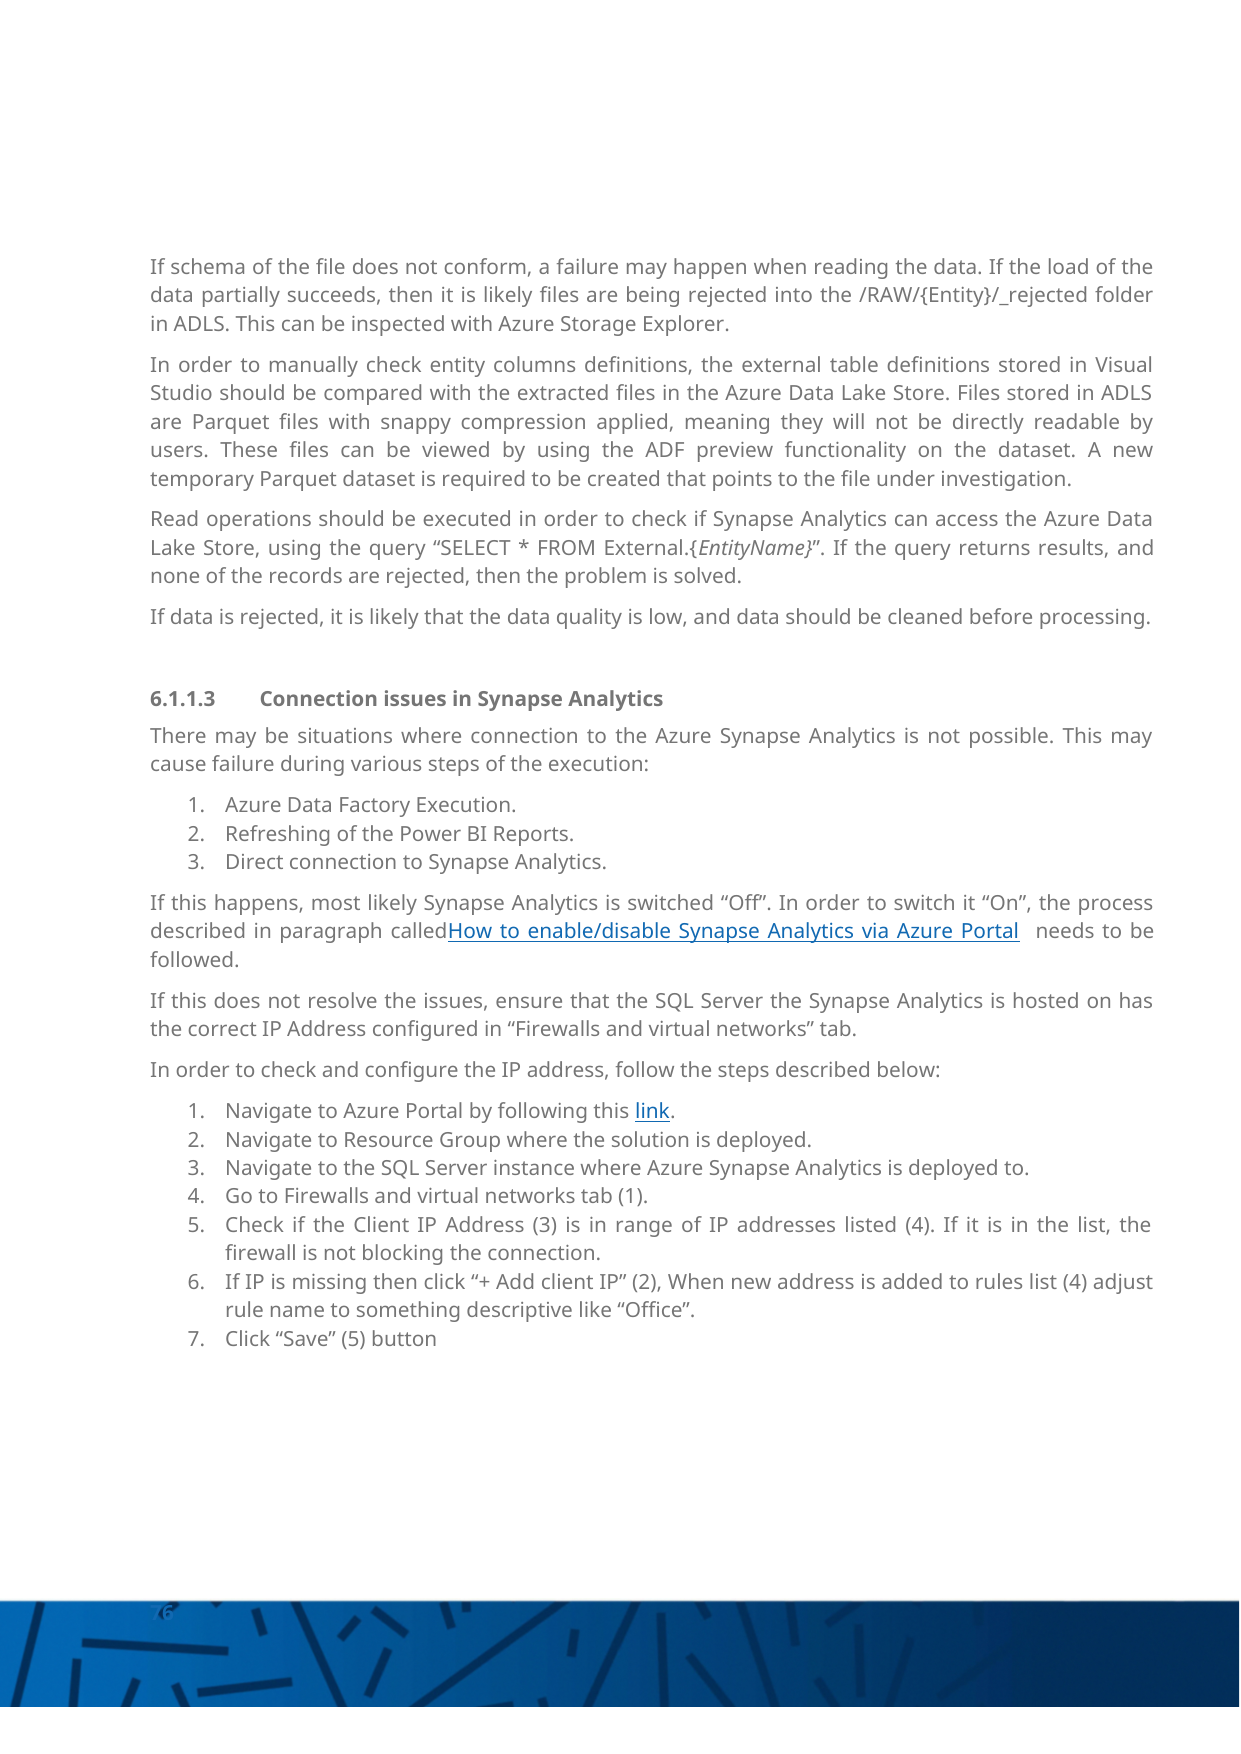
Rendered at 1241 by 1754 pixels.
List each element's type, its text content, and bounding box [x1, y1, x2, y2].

text If this does not resolve the issues, ensure that the SQL Server the Synapse Analytics is hosted on has the correct IP Address configured in “Firewalls and virtual networks” tab. [150, 986, 1155, 1043]
text Read operations should be executed in order to check if Synapse Analytics can access the Azure Data Lake Store, using the query “SELECT * FROM External.{EntityName}”. If the query returns results, and none of the records are rejected, then the problem is solved. [150, 504, 1155, 590]
list Azure Data Factory Execution. [187, 790, 1155, 819]
list Navigate to the SQL Server instance where Azure Synapse Analytics is deployed to. [187, 1153, 1155, 1182]
text If data is rejected, it is likely that the data quality is low, and data should be cleaned before processing. [150, 602, 1155, 631]
list Navigate to Azure Portal by following this link. [187, 1096, 1155, 1125]
list If IP is missing then click “+ Add client IP” (2), When new address is added to rules list (4) adjust rule name to something descriptive like “Office”. [187, 1267, 1155, 1324]
subtitle Connection issues in Synapse Analytics [150, 684, 1155, 713]
text In order to check and configure the IP address, follow the steps described below: [150, 1055, 1155, 1084]
list Click “Save” (5) button [187, 1324, 1155, 1352]
list Check if the Client IP Address (3) is in range of IP addresses listed (4). If it is in the list, the firewall is not blocking the connection. [187, 1210, 1155, 1267]
picture [0, 1598, 1240, 1707]
text If schema of the file does not conform, a failure may happen when reading the data. If the load of the data partially succeeds, then it is likely files are being rejected into the /RAW/{Entity}/_rejected folder in ADLS. This can be inspected with Azure Storage Explorer. [150, 252, 1155, 337]
text There may be situations where connection to the Azure Synapse Analytics is not possible. This may cause failure during various steps of the execution: [150, 721, 1155, 778]
list Go to Firewalls and virtual networks tab (1). [187, 1182, 1155, 1210]
list Direct connection to Synapse Analytics. [187, 847, 1155, 876]
list Refreshing of the Power BI Reports. [187, 819, 1155, 847]
text If this happens, most likely Synapse Analytics is switched “Off”. In order to switch it “On”, the process described in paragraph calledHow to enable/disable Synapse Analytics via Azure Portal needs to be followed. [150, 888, 1155, 973]
list Navigate to Resource Group where the solution is deployed. [187, 1125, 1155, 1153]
text In order to manually check entity columns definitions, the external table definitions stored in Visual Studio should be compared with the extracted files in the Azure Data Lake Store. Files stored in ADLS are Parquet files with snappy compression applied, meaning they will not be directly readable by users. These files can be viewed by using the ADF preview functionality on the dataset. A new temporary Parquet dataset is required to be created that points to the file under investigation. [150, 350, 1155, 492]
